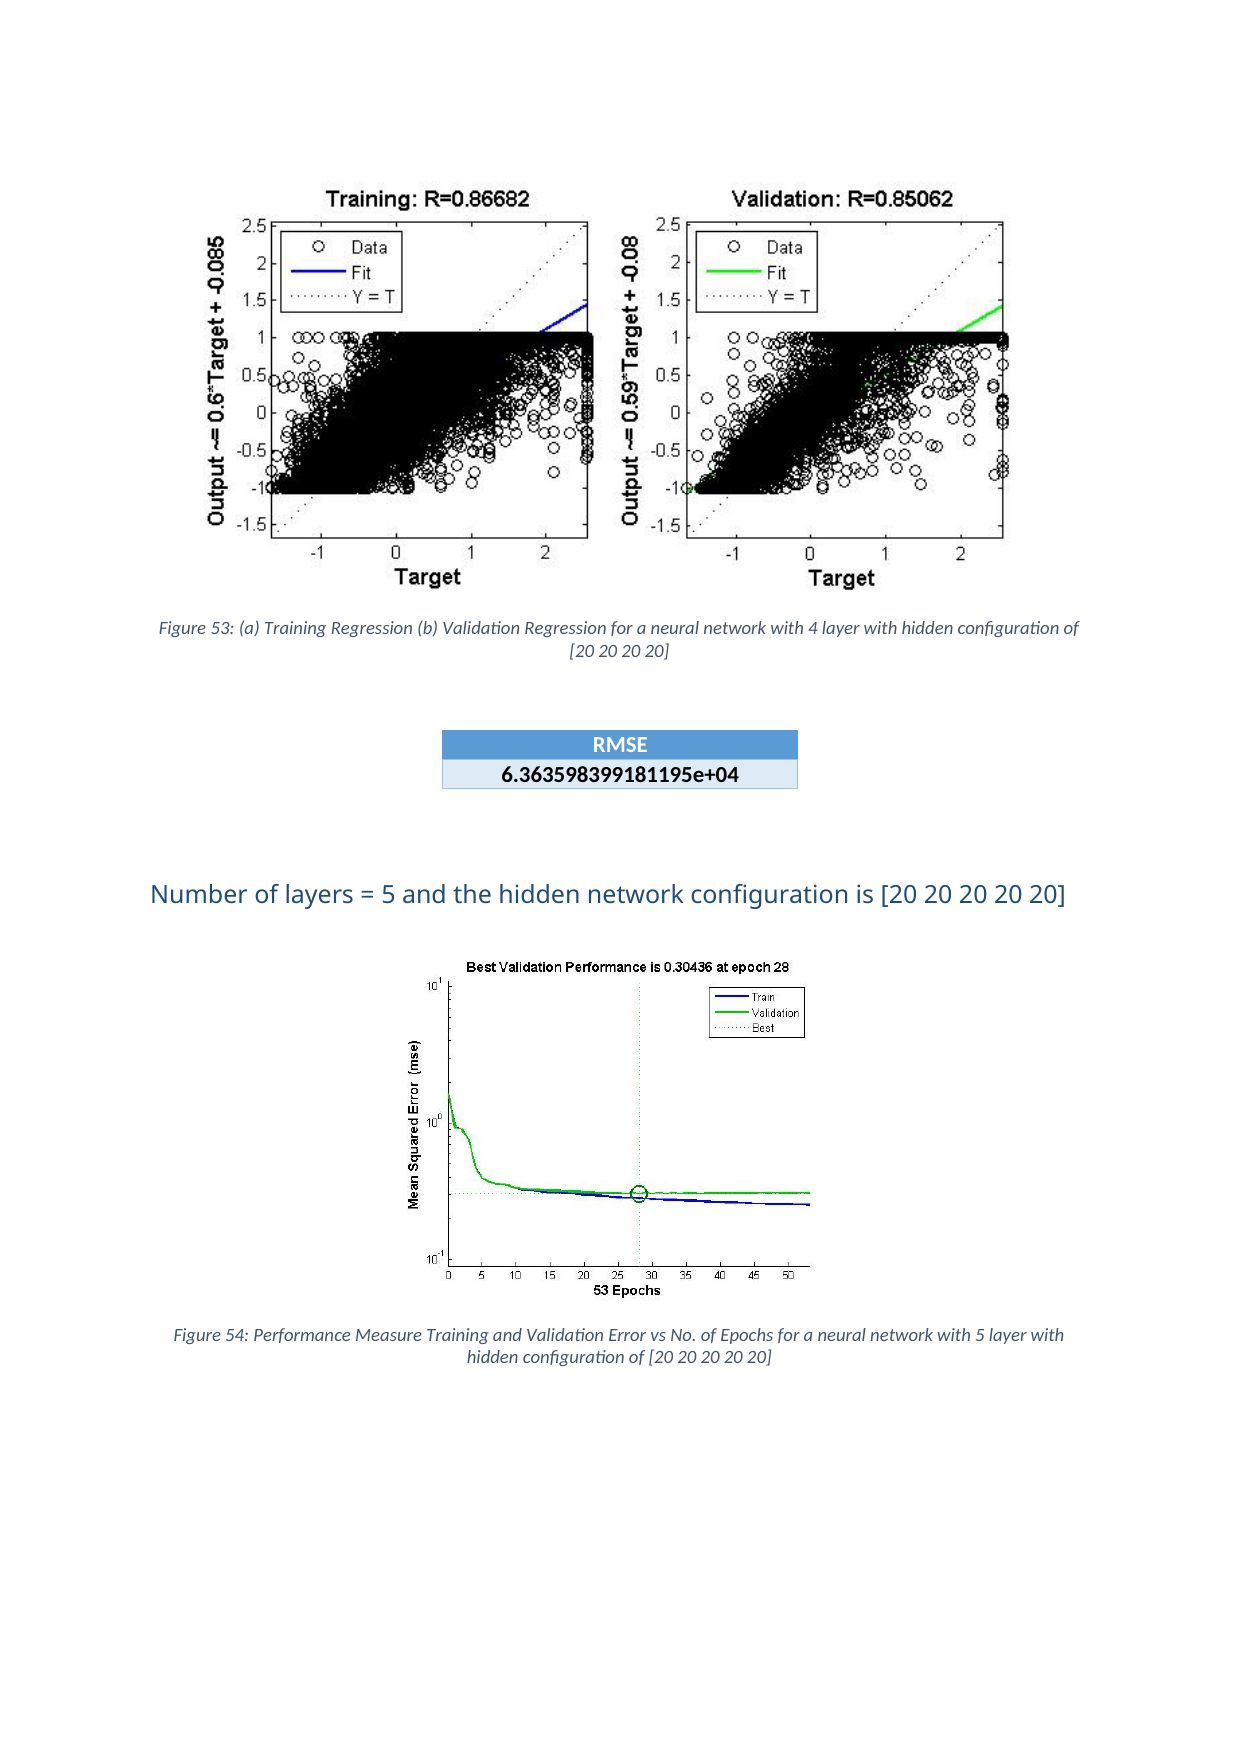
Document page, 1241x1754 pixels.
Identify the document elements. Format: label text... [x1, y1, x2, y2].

table_cell 6.363598399181195e+04 [443, 760, 797, 788]
picture [387, 954, 853, 1304]
picture [150, 150, 1091, 598]
table_header RMSE [443, 731, 797, 759]
subtitle Number of layers = 5 and the hidden network configuration is [20 20 20 20 20] [150, 877, 1090, 911]
